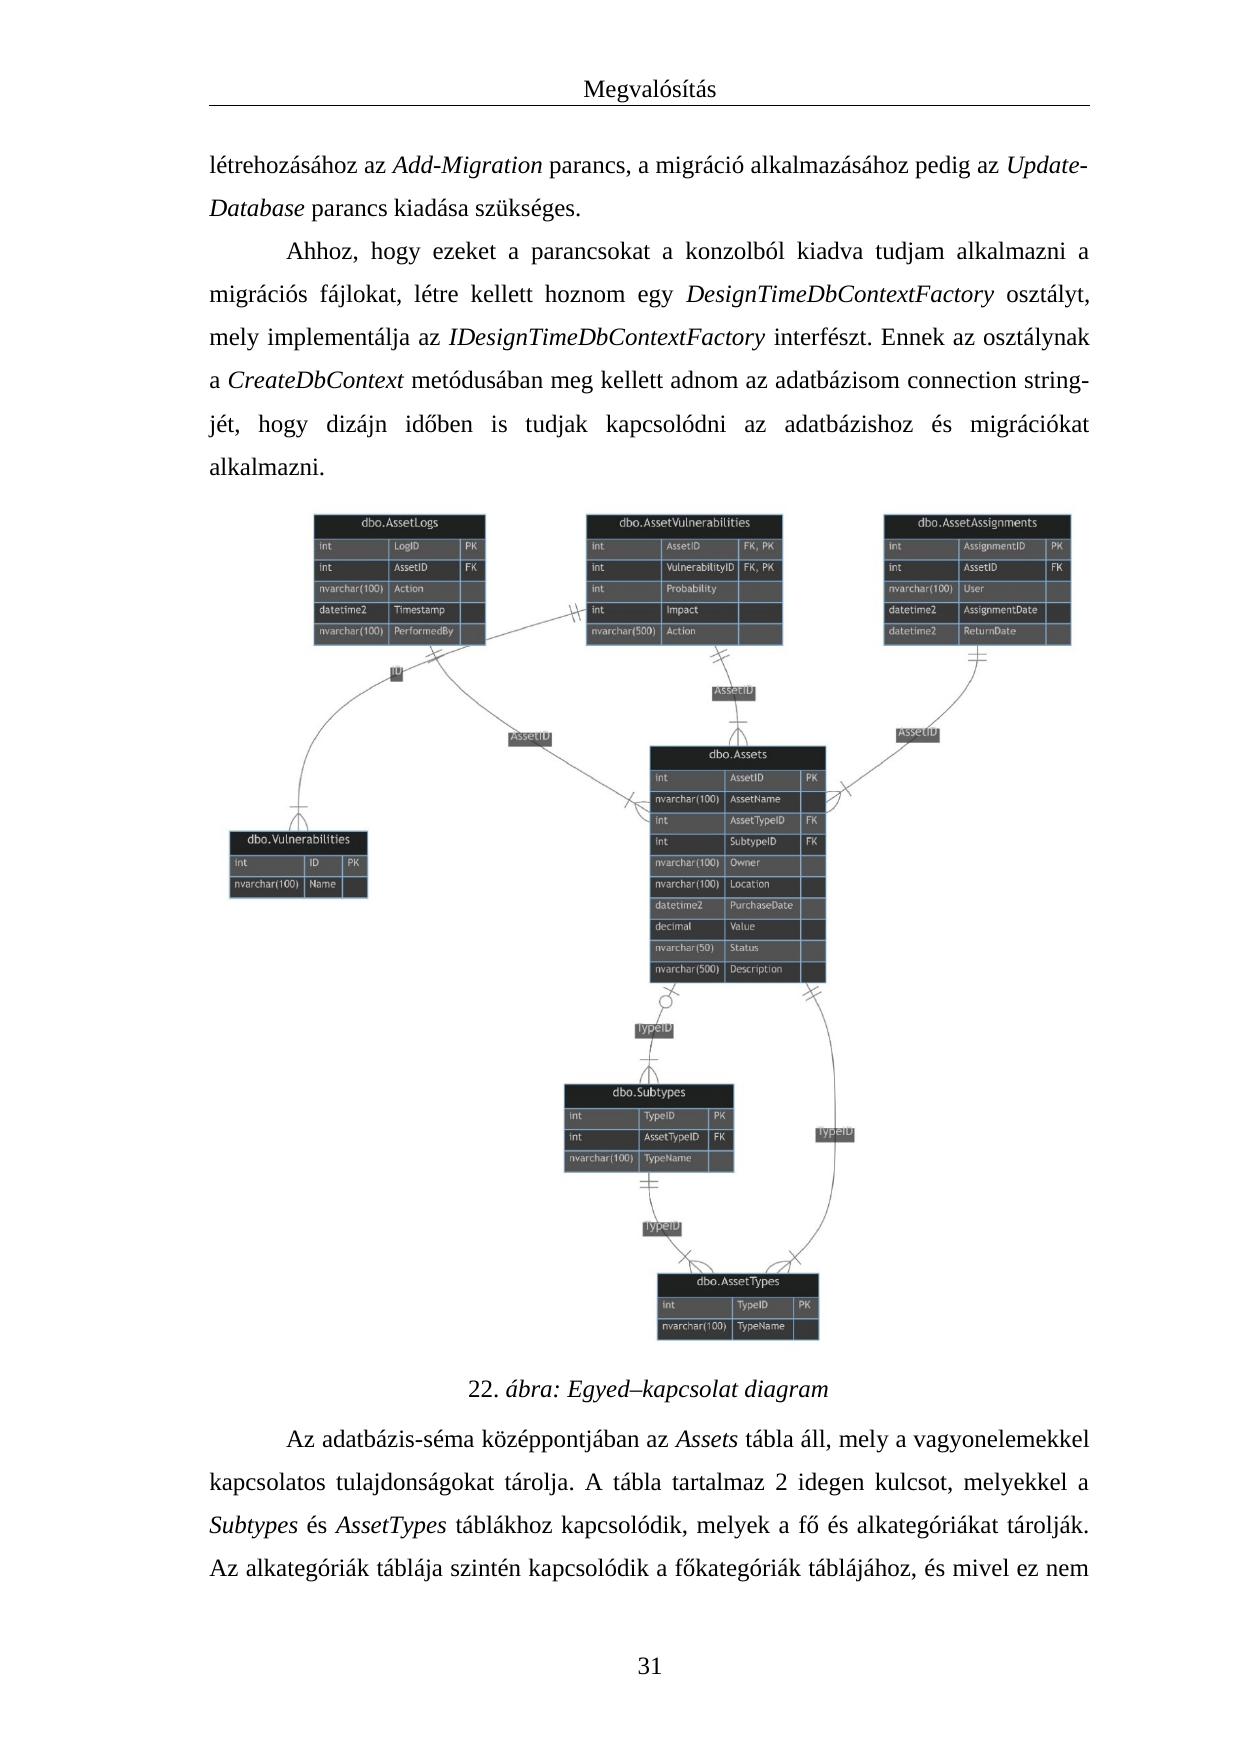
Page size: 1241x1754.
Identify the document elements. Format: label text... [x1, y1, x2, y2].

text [209, 150, 1090, 222]
text 22. ábra: Egyed–kapcsolat diagram [209, 1374, 1090, 1403]
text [209, 1424, 1090, 1582]
text Ahhoz, hogy ezeket a parancsokat a konzolból kiadva tudjam alkalmazni a migrációs fájlokat, létre kellett hoznom egy DesignTimeDbContextFactory osztályt, mely implementálja az IDesignTimeDbContextFactory interfészt. Ennek az osztálynak a CreateDbContext metódusában meg kellett adnom az adatbázisom connection string-jét, hogy dizájn időben is tudjak kapcsolódni az adatbázishoz és migrációkat alkalmazni. [209, 236, 1090, 481]
picture [209, 495, 1091, 1360]
